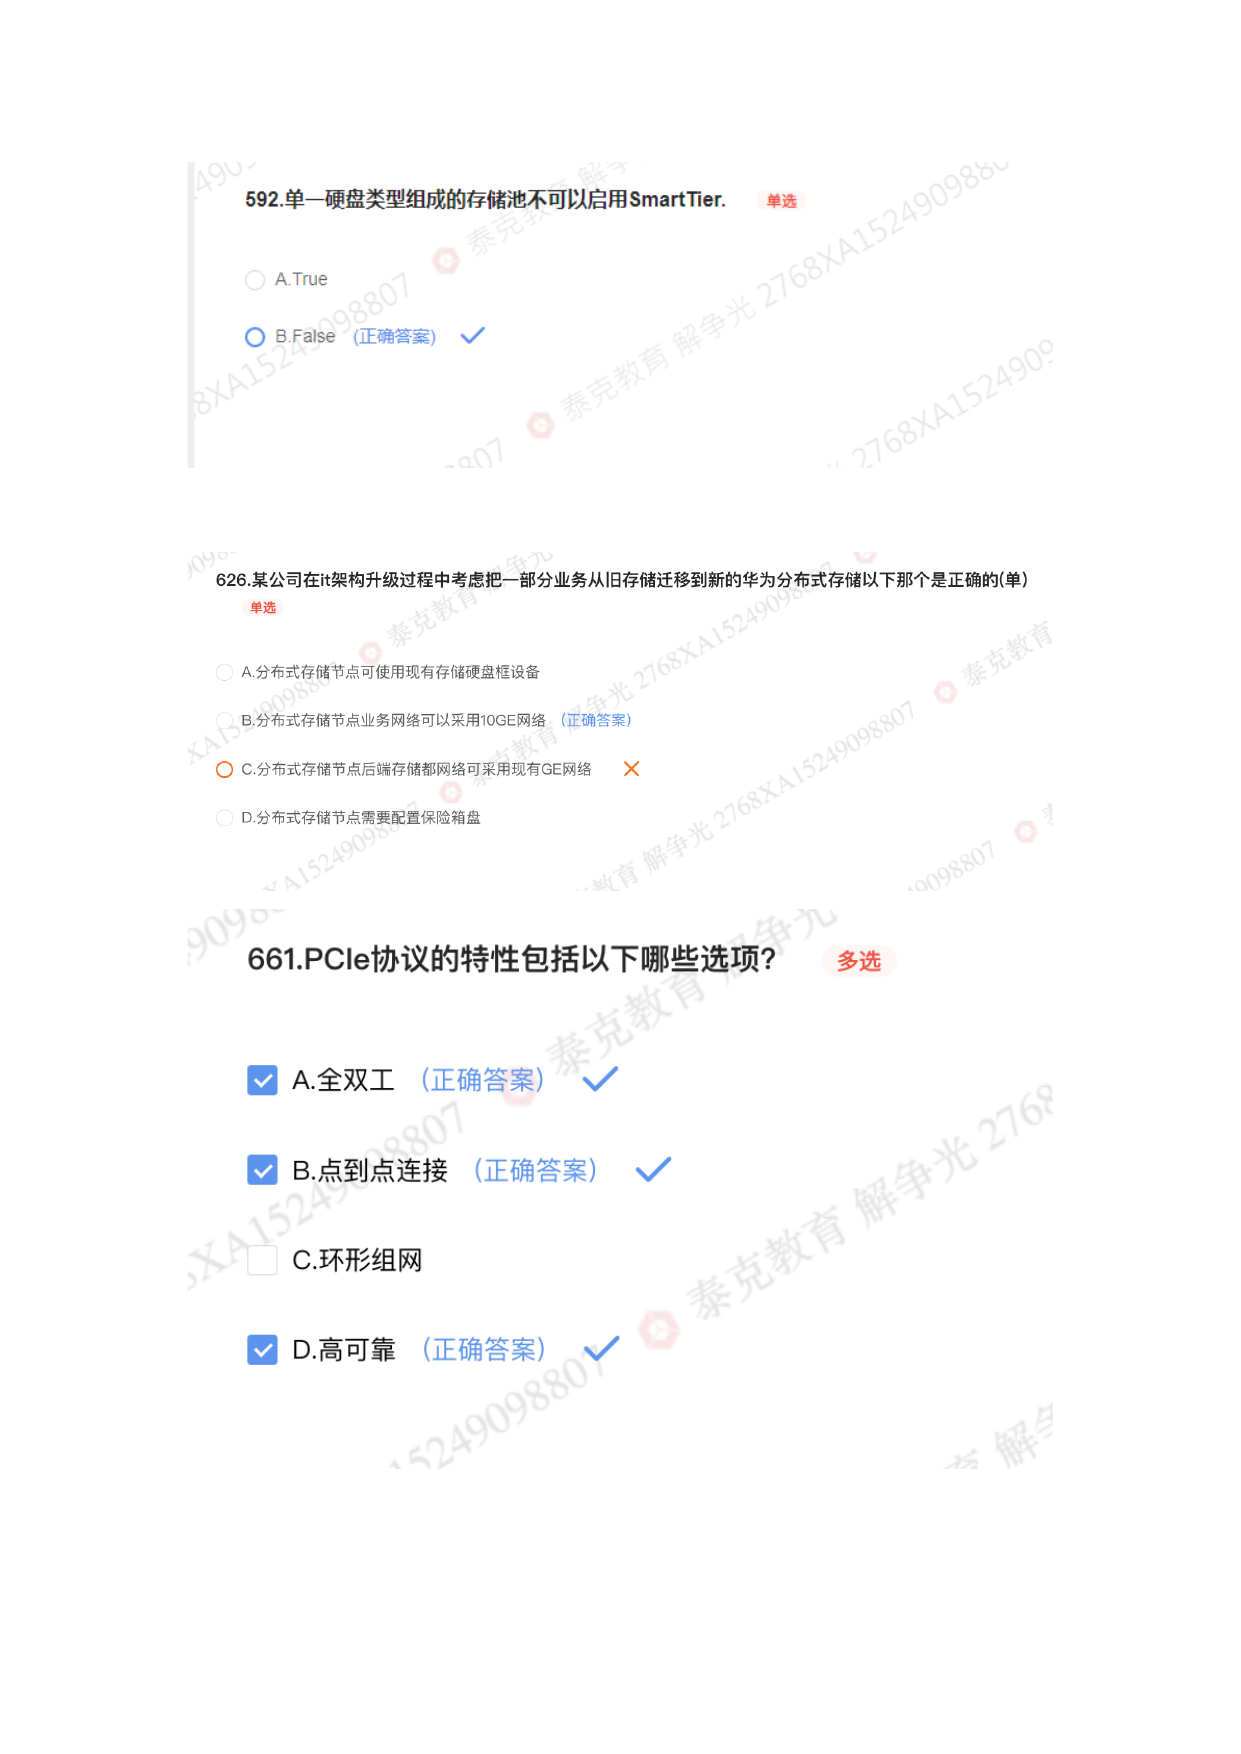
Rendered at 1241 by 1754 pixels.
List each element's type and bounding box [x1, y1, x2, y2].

picture [187, 909, 1053, 1469]
picture [187, 552, 1053, 891]
picture [187, 162, 1053, 468]
